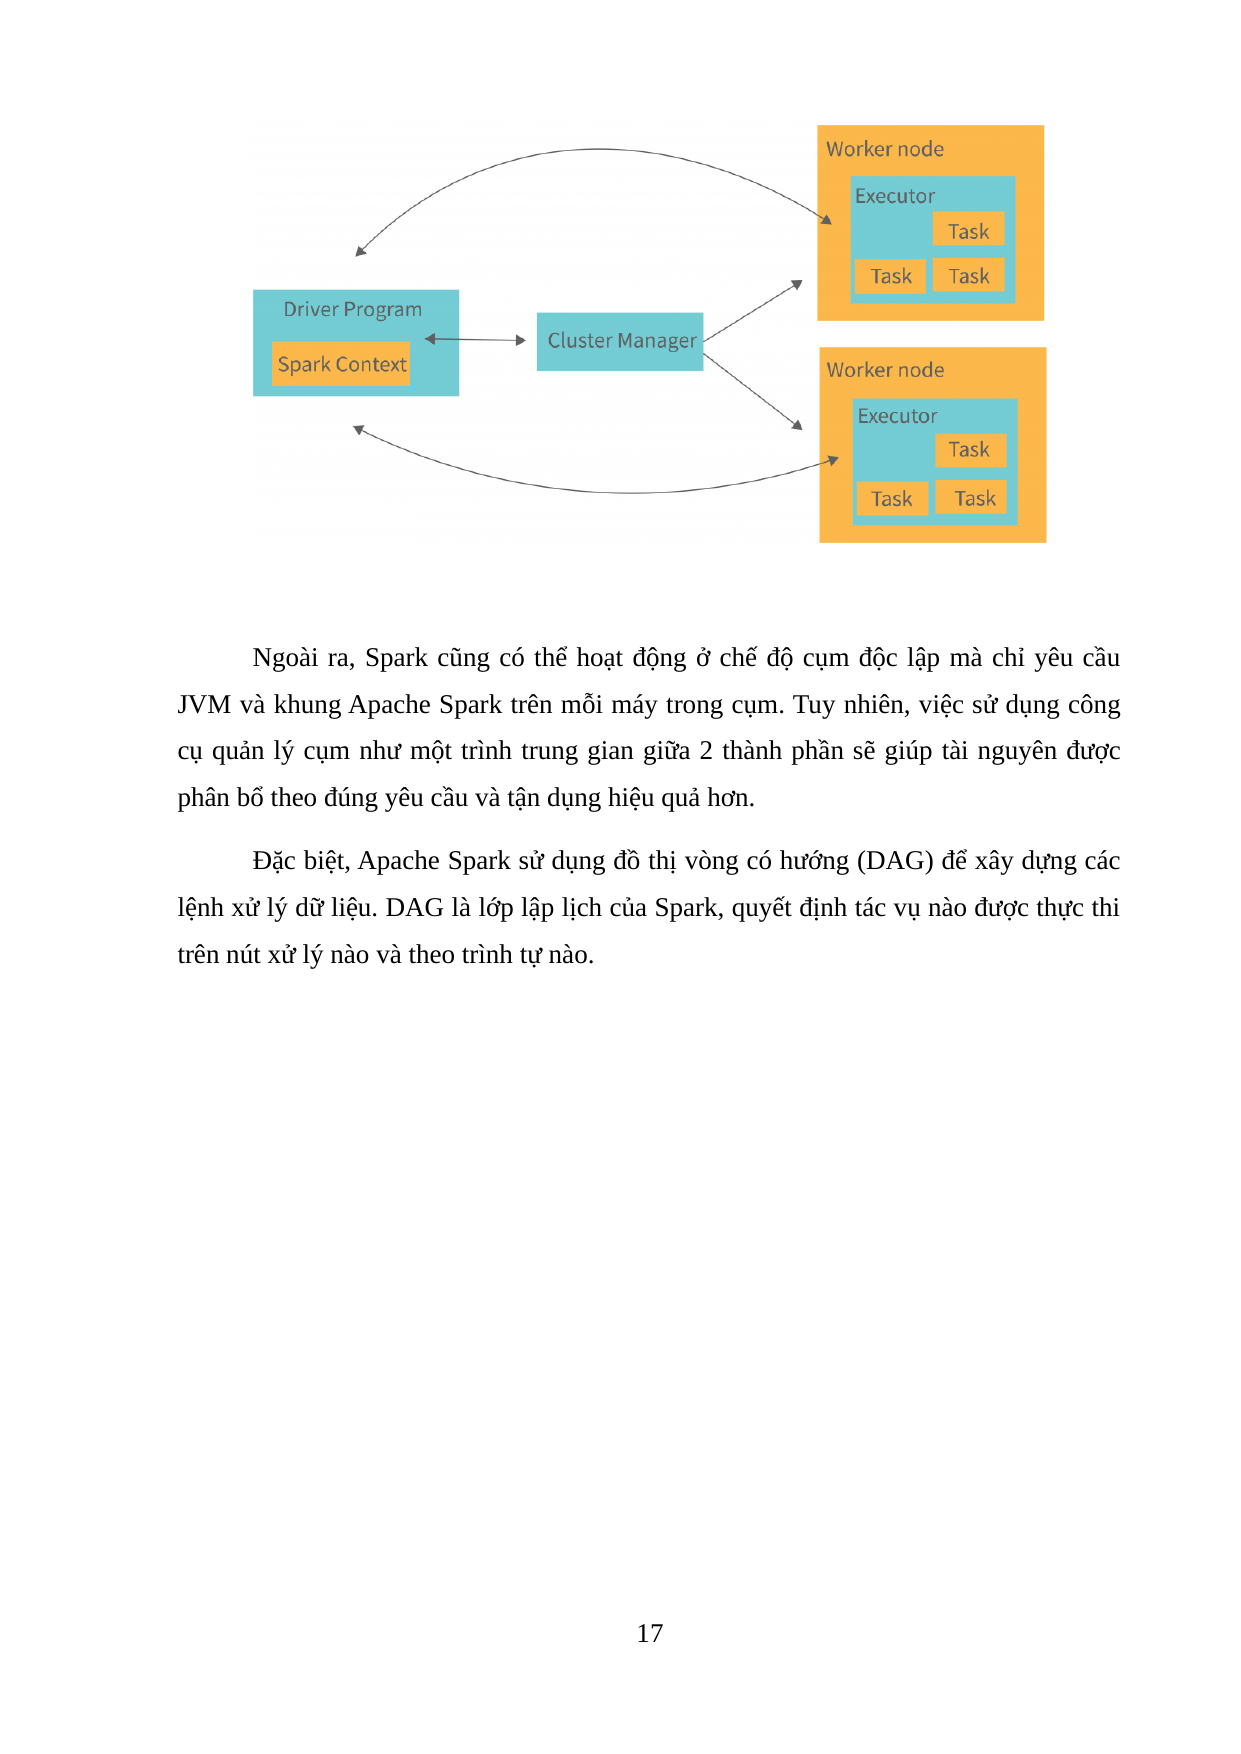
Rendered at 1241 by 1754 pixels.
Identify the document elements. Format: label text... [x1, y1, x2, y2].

text Ngoài ra, Spark cũng có thể hoạt động ở chế độ cụm độc lập mà chỉ yêu cầu JVM và khung Apache Spark trên mỗi máy trong cụm. Tuy nhiên, việc sử dụng công cụ quản lý cụm như một trình trung gian giữa 2 thành phần sẽ giúp tài nguyên được phân bổ theo đúng yêu cầu và tận dụng hiệu quả hơn. [177, 641, 1122, 812]
picture [249, 118, 1050, 546]
text Đặc biệt, Apache Spark sử dụng đồ thị vòng có hướng (DAG) để xây dựng các lệnh xử lý dữ liệu. DAG là lớp lập lịch của Spark, quyết định tác vụ nào được thực thi trên nút xử lý nào và theo trình tự nào. [177, 844, 1122, 969]
